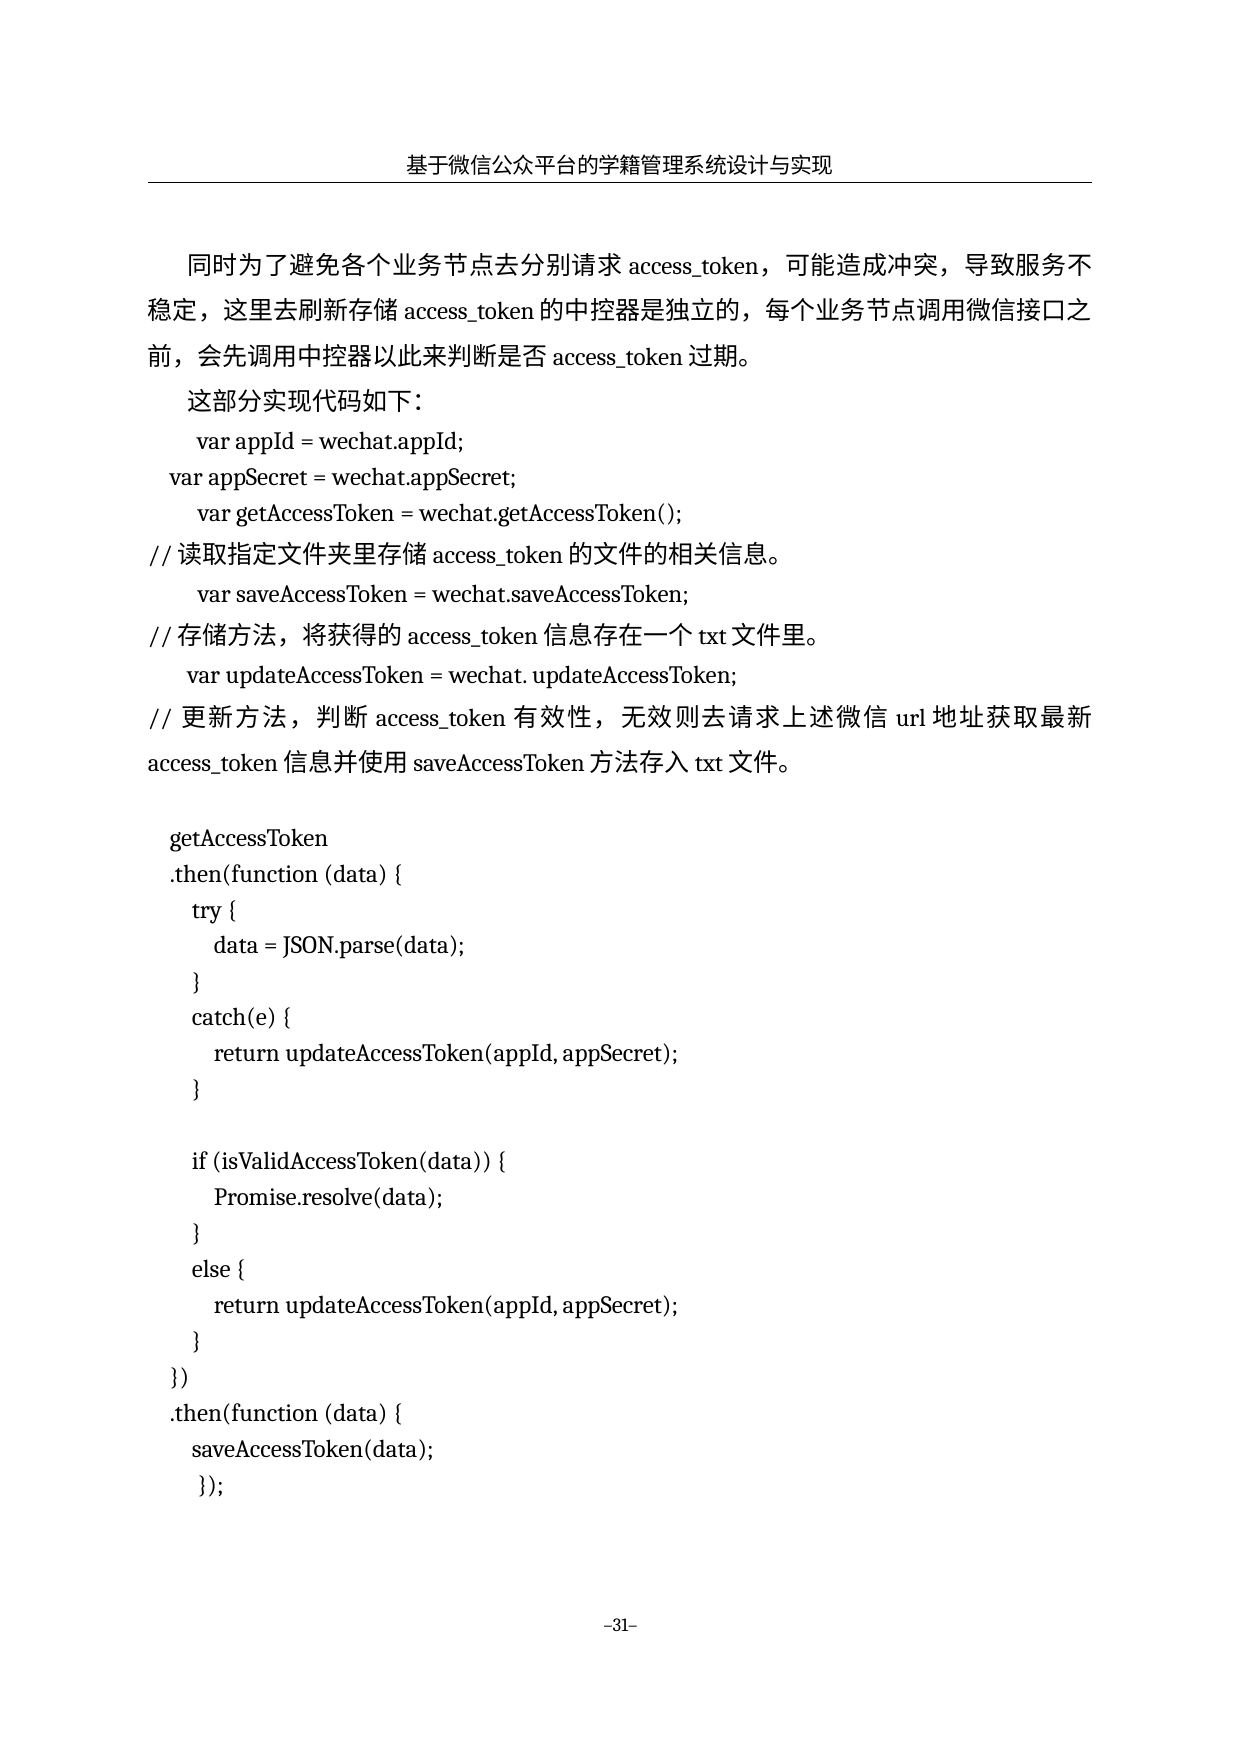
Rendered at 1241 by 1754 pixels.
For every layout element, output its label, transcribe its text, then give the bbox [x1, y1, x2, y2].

text } [148, 1219, 1092, 1248]
text var appSecret = wechat.appSecret; [148, 463, 1092, 491]
text .then(function (data) { [148, 1399, 1092, 1427]
text else { [148, 1255, 1092, 1284]
text // 存储方法，将获得的access_token信息存在一个txt文件里。 [148, 616, 1092, 652]
text var appId = wechat.appId; [148, 427, 1092, 456]
text // 读取指定文件夹里存储access_token的文件的相关信息。 [148, 534, 1092, 571]
text }) [148, 1363, 1092, 1391]
text return updateAccessToken(appId, appSecret); [148, 1291, 1092, 1319]
text }); [148, 1471, 1092, 1499]
text var saveAccessToken = wechat.saveAccessToken; [148, 580, 1092, 609]
text var getAccessToken = wechat.getAccessToken(); [148, 499, 1092, 527]
text // 更新方法，判断access_token有效性，无效则去请求上述微信url地址获取最新access_token信息并使用saveAccessToken方法存入txt文件。 [148, 697, 1092, 779]
text catch(e) { [148, 1003, 1092, 1032]
text } [148, 967, 1092, 996]
text if (isValidAccessToken(data)) { [148, 1147, 1092, 1176]
text .then(function (data) { [148, 859, 1092, 888]
text var updateAccessToken = wechat. updateAccessToken; [148, 661, 1092, 690]
text Promise.resolve(data); [148, 1183, 1092, 1212]
text 这部分实现代码如下： [148, 381, 1092, 418]
text 同时为了避免各个业务节点去分别请求access_token，可能造成冲突，导致服务不稳定，这里去刷新存储access_token的中控器是独立的，每个业务节点调用微信接口之前，会先调用中控器以此来判断是否access_token过期。 [148, 246, 1092, 372]
text return updateAccessToken(appId, appSecret); [148, 1039, 1092, 1068]
text data = JSON.parse(data); [148, 931, 1092, 960]
text try { [148, 896, 1092, 924]
text saveAccessToken(data); [148, 1434, 1092, 1463]
text } [148, 1327, 1092, 1356]
text } [148, 1075, 1092, 1104]
text getAccessToken [148, 824, 1092, 852]
